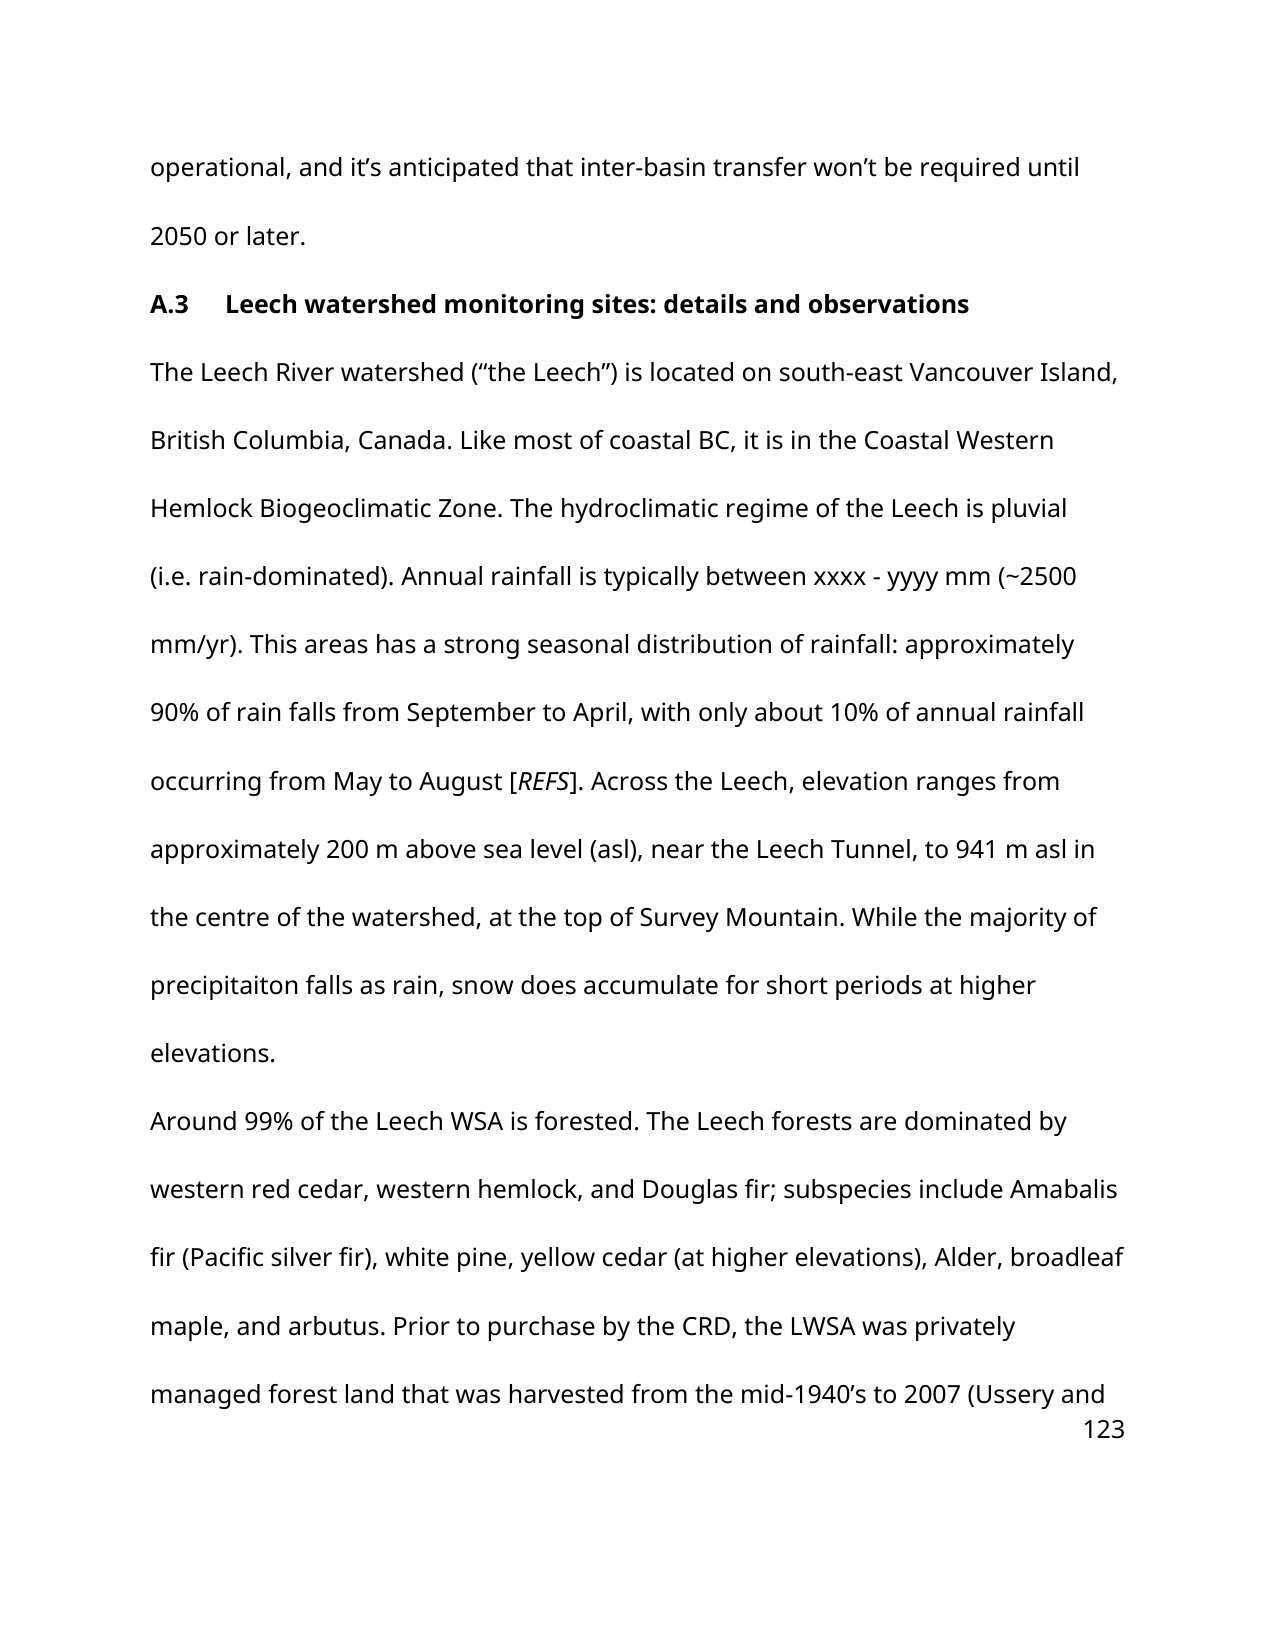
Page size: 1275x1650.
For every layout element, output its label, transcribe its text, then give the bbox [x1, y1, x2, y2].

text The Leech River watershed (“the Leech”) is located on south-east Vancouver Island, British Columbia, Canada. Like most of coastal BC, it is in the Coastal Western Hemlock Biogeoclimatic Zone. The hydroclimatic regime of the Leech is pluvial (i.e. rain-dominated). Annual rainfall is typically between xxxx - yyyy mm (~2500 mm/yr). This areas has a strong seasonal distribution of rainfall: approximately 90% of rain falls from September to April, with only about 10% of annual rainfall occurring from May to August [REFS]. Across the Leech, elevation ranges from approximately 200 m above sea level (asl), near the Leech Tunnel, to 941 m asl in the centre of the watershed, at the top of Survey Mountain. While the majority of precipitaiton falls as rain, snow does accumulate for short periods at higher elevations. [150, 354, 1125, 1070]
subtitle Leech watershed monitoring sites: details and observations [150, 286, 1125, 320]
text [150, 1104, 1125, 1410]
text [150, 150, 1125, 252]
